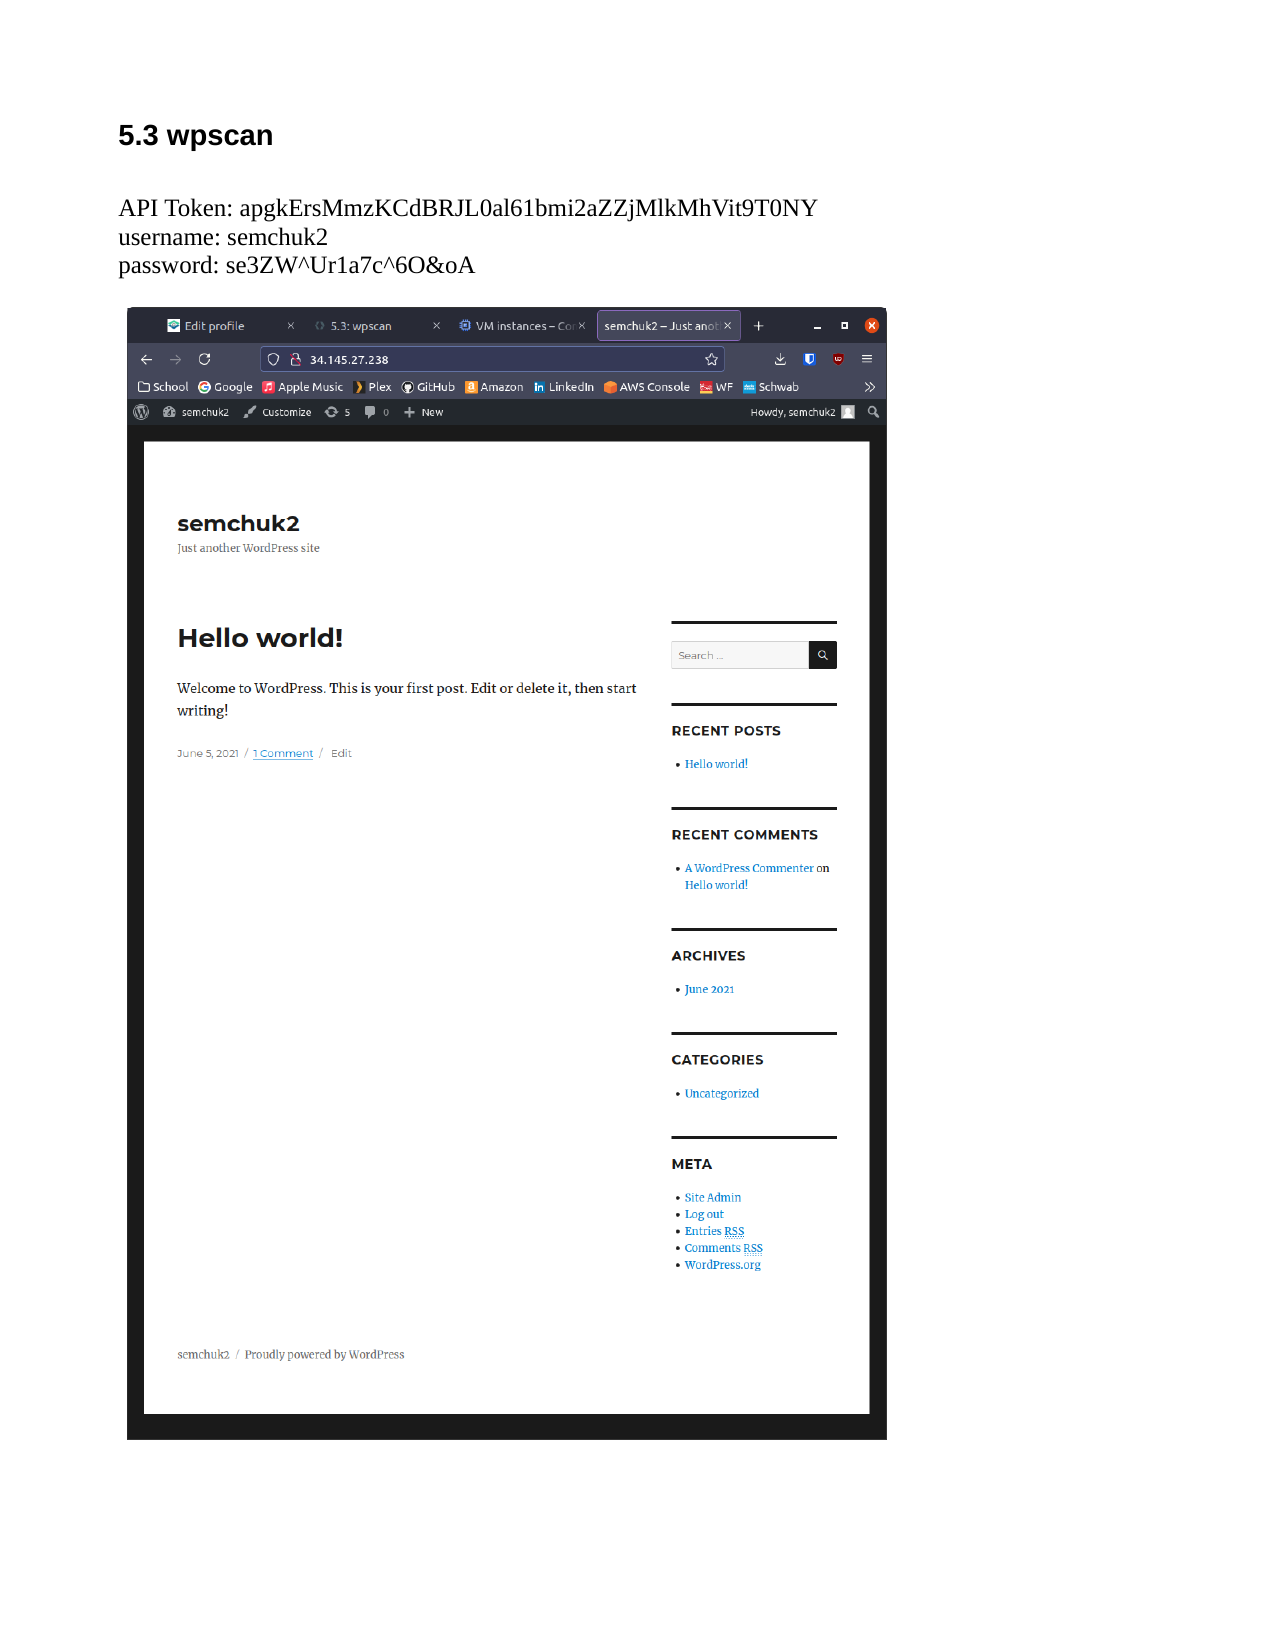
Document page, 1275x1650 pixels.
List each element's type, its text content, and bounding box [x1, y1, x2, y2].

text password: se3ZW^Ur1a7c^6O&oA [118, 250, 1157, 279]
text username: semchuk2 [118, 222, 1157, 250]
subtitle 5.3 wpscan [118, 118, 1157, 152]
picture [119, 301, 894, 1447]
text API Token: apgkErsMmzKCdBRJL0al61bmi2aZZjMlkMhVit9T0NY [118, 193, 1157, 222]
